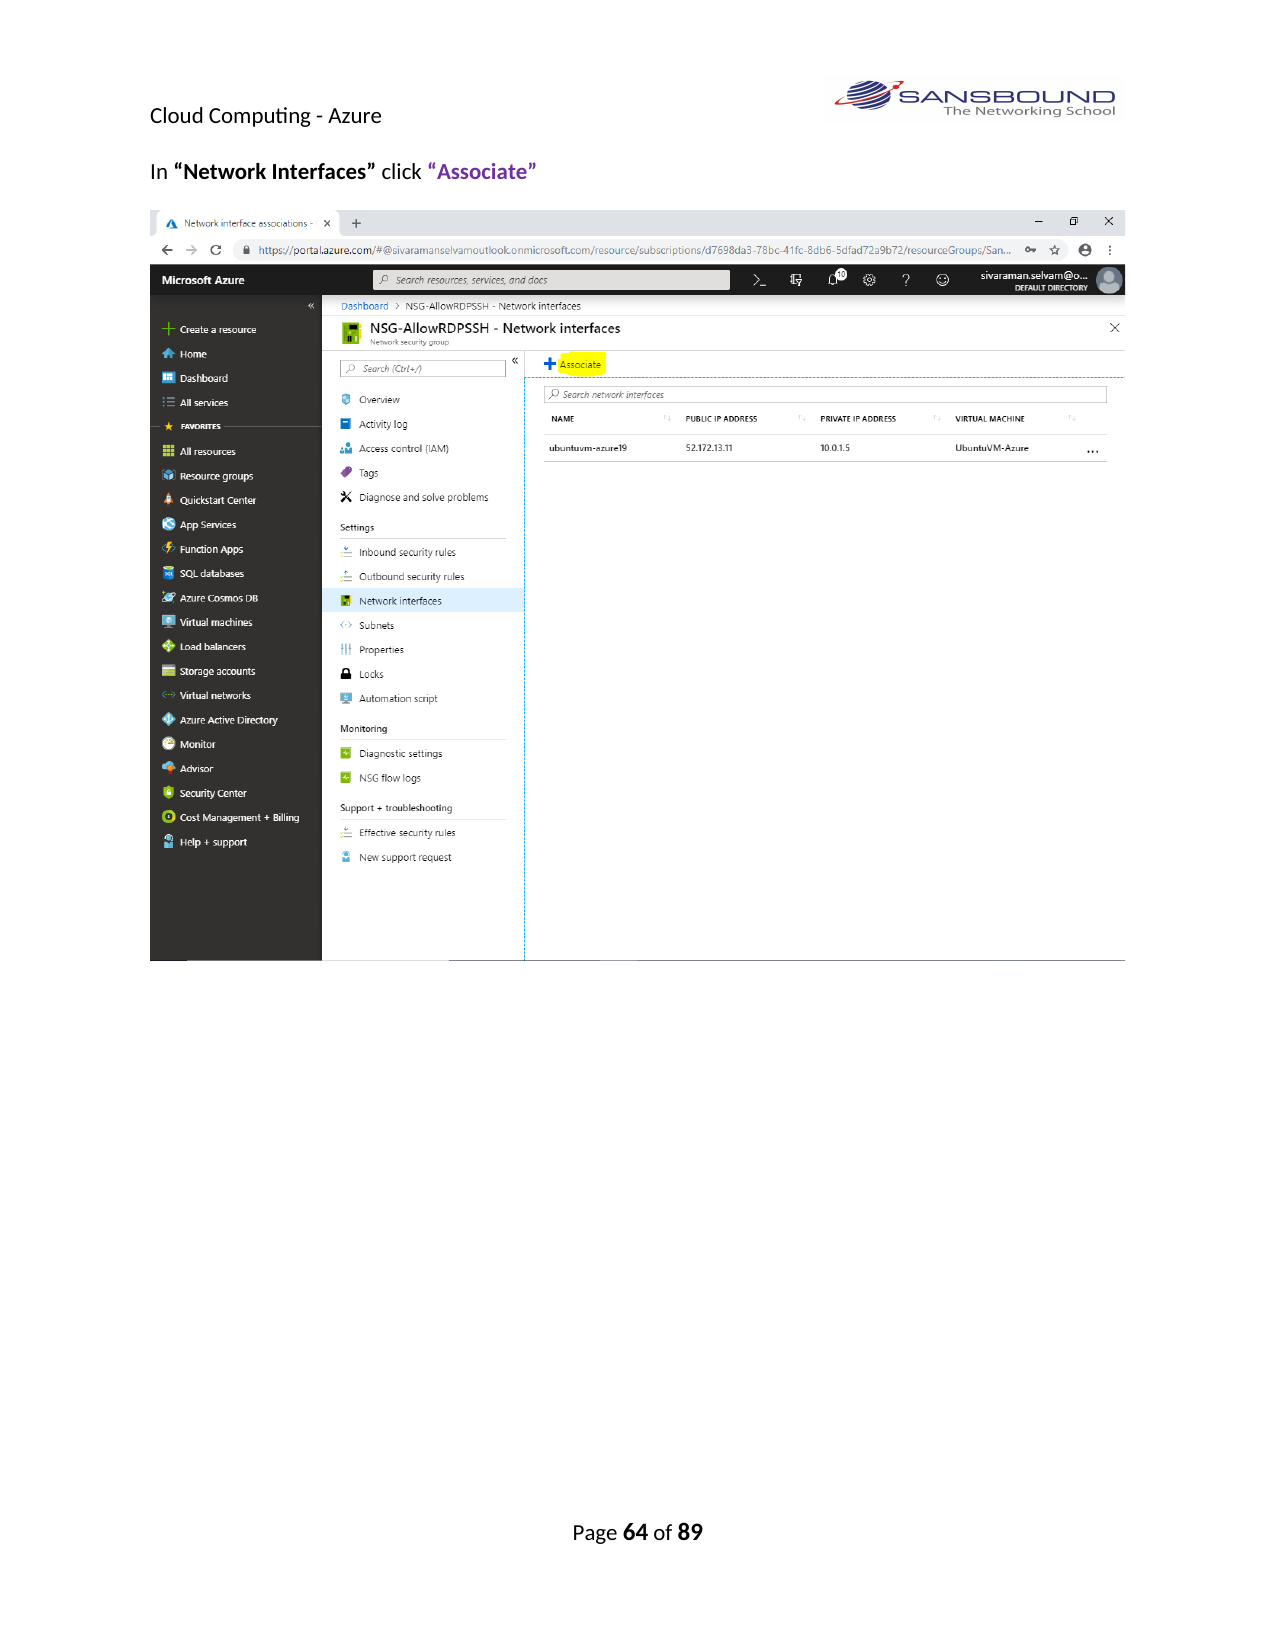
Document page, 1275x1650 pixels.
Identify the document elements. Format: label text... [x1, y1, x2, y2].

picture [150, 210, 1125, 961]
text In “Network Interfaces” click “Associate” [150, 157, 1125, 185]
picture [823, 75, 1125, 124]
